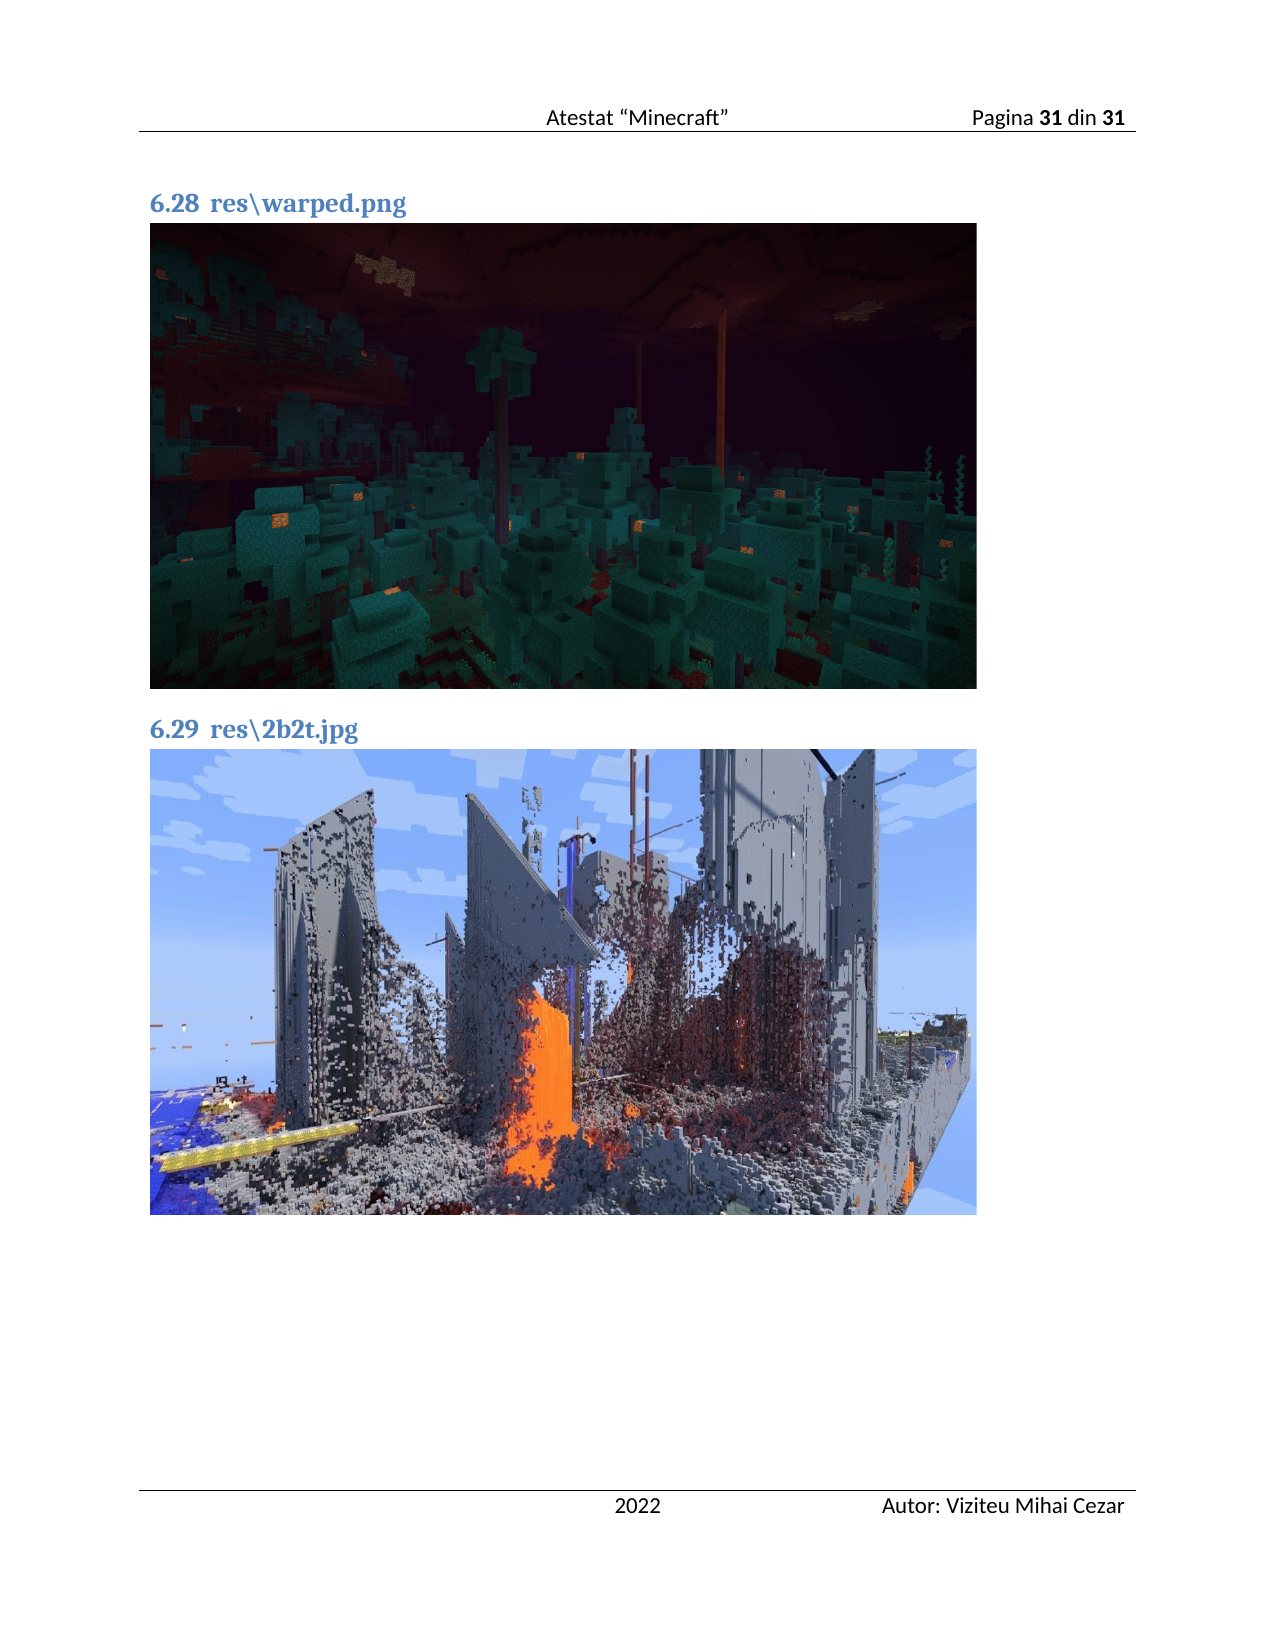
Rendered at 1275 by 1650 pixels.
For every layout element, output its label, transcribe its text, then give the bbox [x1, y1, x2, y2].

picture [150, 223, 977, 689]
picture [150, 749, 977, 1215]
subtitle res\2b2t.jpg [150, 714, 1125, 745]
subtitle res\warped.png [150, 188, 1125, 219]
